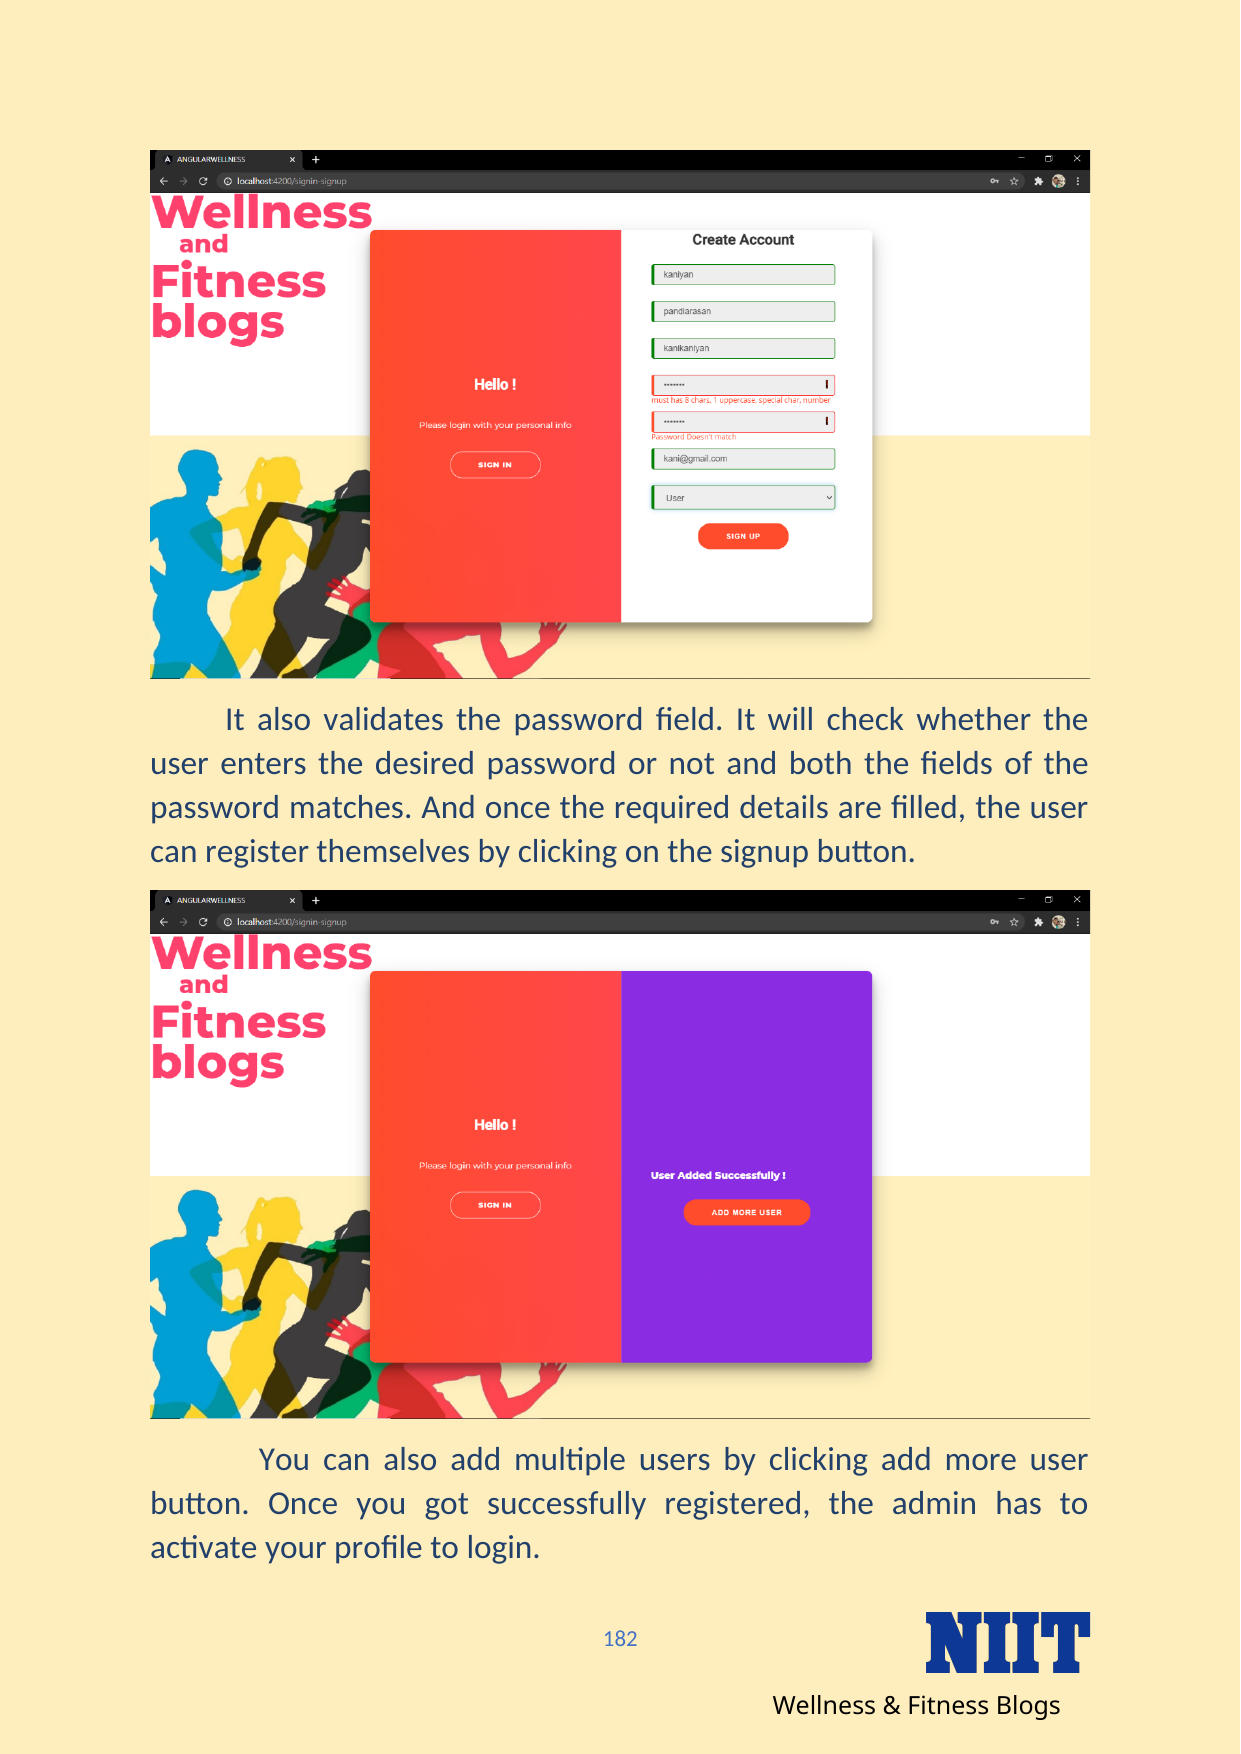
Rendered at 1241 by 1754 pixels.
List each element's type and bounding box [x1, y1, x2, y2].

picture [150, 538, 166, 575]
picture [926, 1612, 1091, 1673]
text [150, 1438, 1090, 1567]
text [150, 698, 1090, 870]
picture [150, 890, 1091, 1419]
picture [150, 1278, 166, 1315]
picture [150, 150, 1091, 679]
